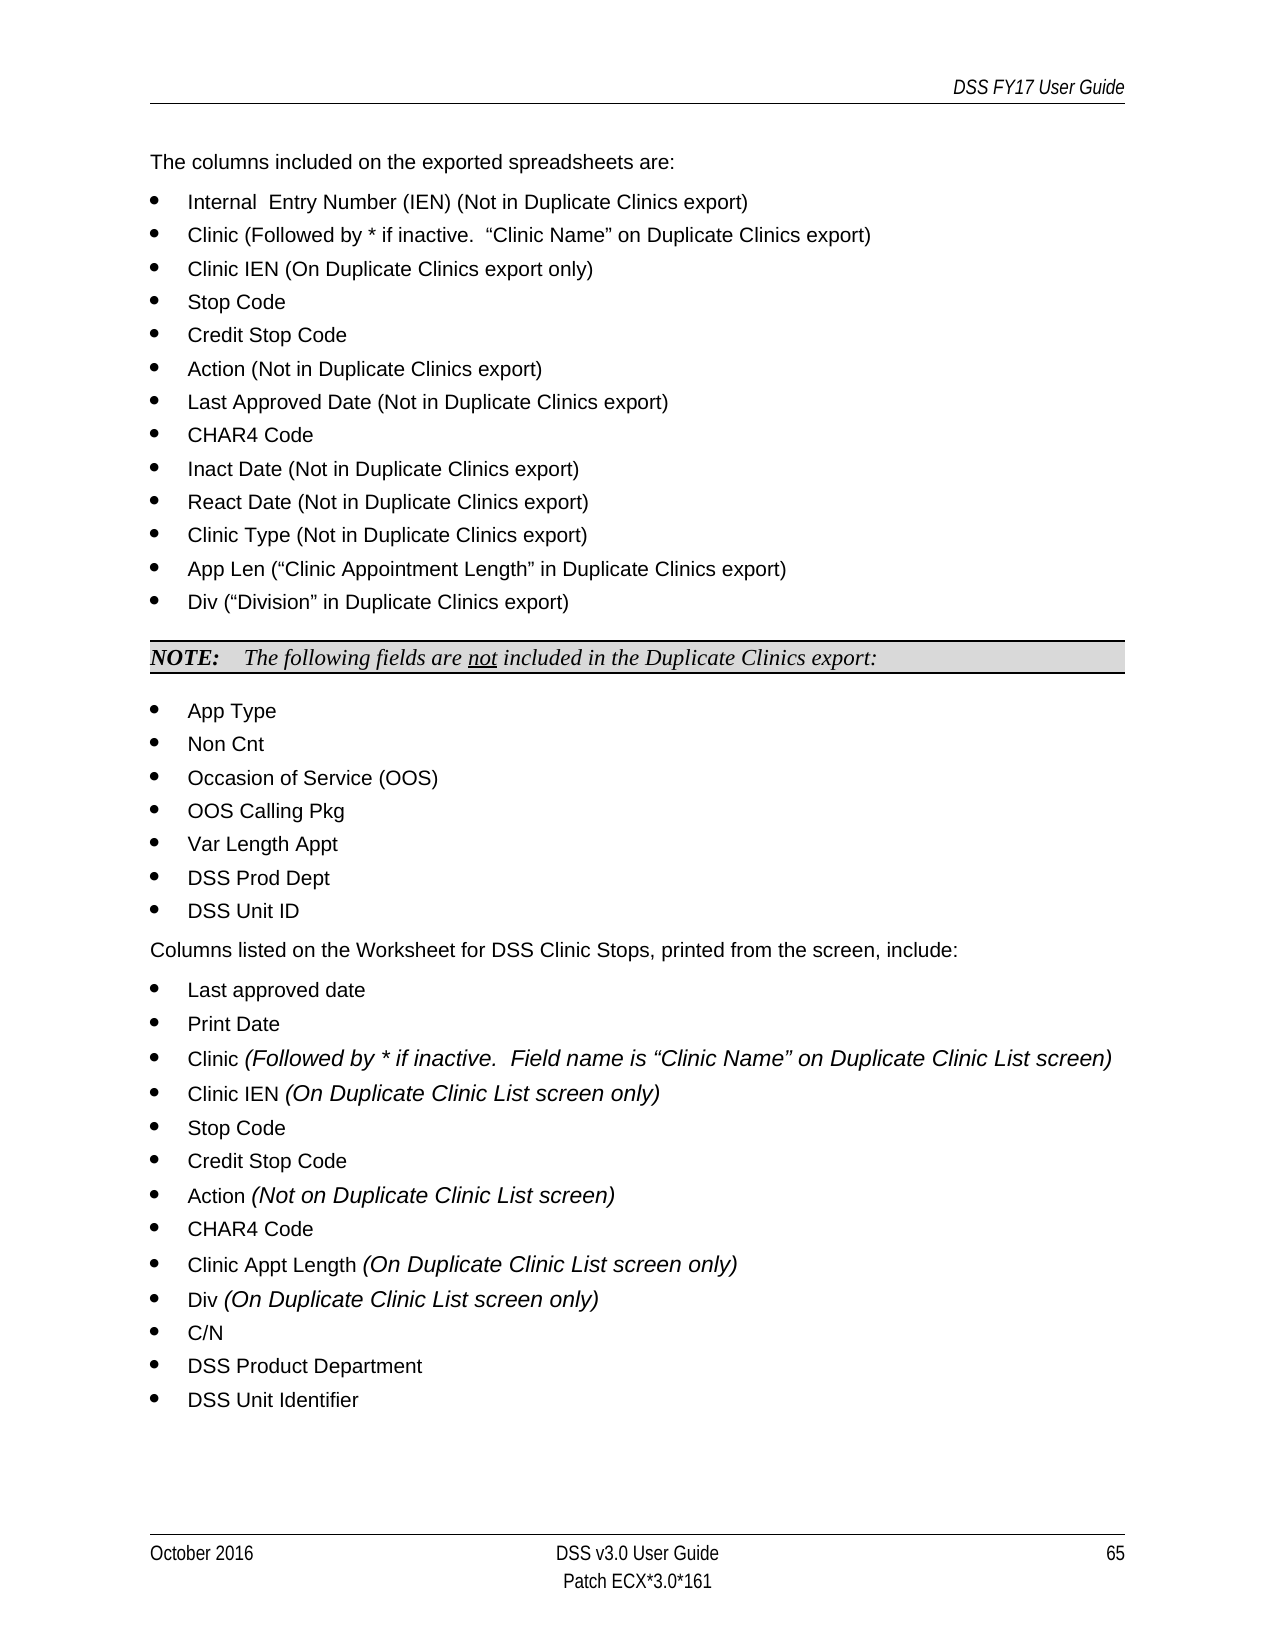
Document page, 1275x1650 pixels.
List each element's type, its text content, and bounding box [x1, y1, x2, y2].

list Internal Entry Number (IEN) (Not in Duplicate Clinics export) [150, 190, 1125, 215]
list Stop Code [150, 1115, 1125, 1140]
list DSS Prod Dept [150, 865, 1125, 890]
list CHAR4 Code [150, 1217, 1125, 1242]
list Var Length Appt [150, 832, 1125, 857]
list Action (Not in Duplicate Clinics export) [150, 357, 1125, 382]
list Clinic Appt Length (On Duplicate Clinic List screen only) [150, 1251, 1125, 1277]
list OOS Calling Pkg [150, 799, 1125, 824]
list Div (“Division” in Duplicate Clinics export) [150, 590, 1125, 615]
list Print Date [150, 1012, 1125, 1037]
list Stop Code [150, 290, 1125, 315]
list Credit Stop Code [150, 1149, 1125, 1174]
list Clinic IEN (On Duplicate Clinics export only) [150, 257, 1125, 282]
list DSS Product Department [150, 1354, 1125, 1379]
text The columns included on the exported spreadsheets are: [150, 150, 1125, 174]
list Clinic (Followed by * if inactive. Field name is “Clinic Name” on Duplicate Clinic List screen) [150, 1045, 1125, 1072]
text The following fields are not included in the Duplicate Clinics export: [150, 642, 1125, 672]
list Non Cnt [150, 732, 1125, 757]
list Occasion of Service (OOS) [150, 765, 1125, 790]
list Credit Stop Code [150, 323, 1125, 348]
list Clinic (Followed by * if inactive. “Clinic Name” on Duplicate Clinics export) [150, 223, 1125, 248]
list C/N [150, 1321, 1125, 1346]
list DSS Unit Identifier [150, 1388, 1125, 1413]
list Div (On Duplicate Clinic List screen only) [150, 1286, 1125, 1313]
list Last Approved Date (Not in Duplicate Clinics export) [150, 390, 1125, 415]
list React Date (Not in Duplicate Clinics export) [150, 490, 1125, 515]
list CHAR4 Code [150, 423, 1125, 448]
list Clinic Type (Not in Duplicate Clinics export) [150, 523, 1125, 548]
list Action (Not on Duplicate Clinic List screen) [150, 1182, 1125, 1209]
list Last approved date [150, 978, 1125, 1003]
text Columns listed on the Worksheet for DSS Clinic Stops, printed from the screen, include: [150, 938, 1125, 962]
list Clinic IEN (On Duplicate Clinic List screen only) [150, 1080, 1125, 1107]
list DSS Unit ID [150, 899, 1125, 924]
list Inact Date (Not in Duplicate Clinics export) [150, 457, 1125, 482]
list App Len (“Clinic Appointment Length” in Duplicate Clinics export) [150, 557, 1125, 582]
list App Type [150, 699, 1125, 724]
